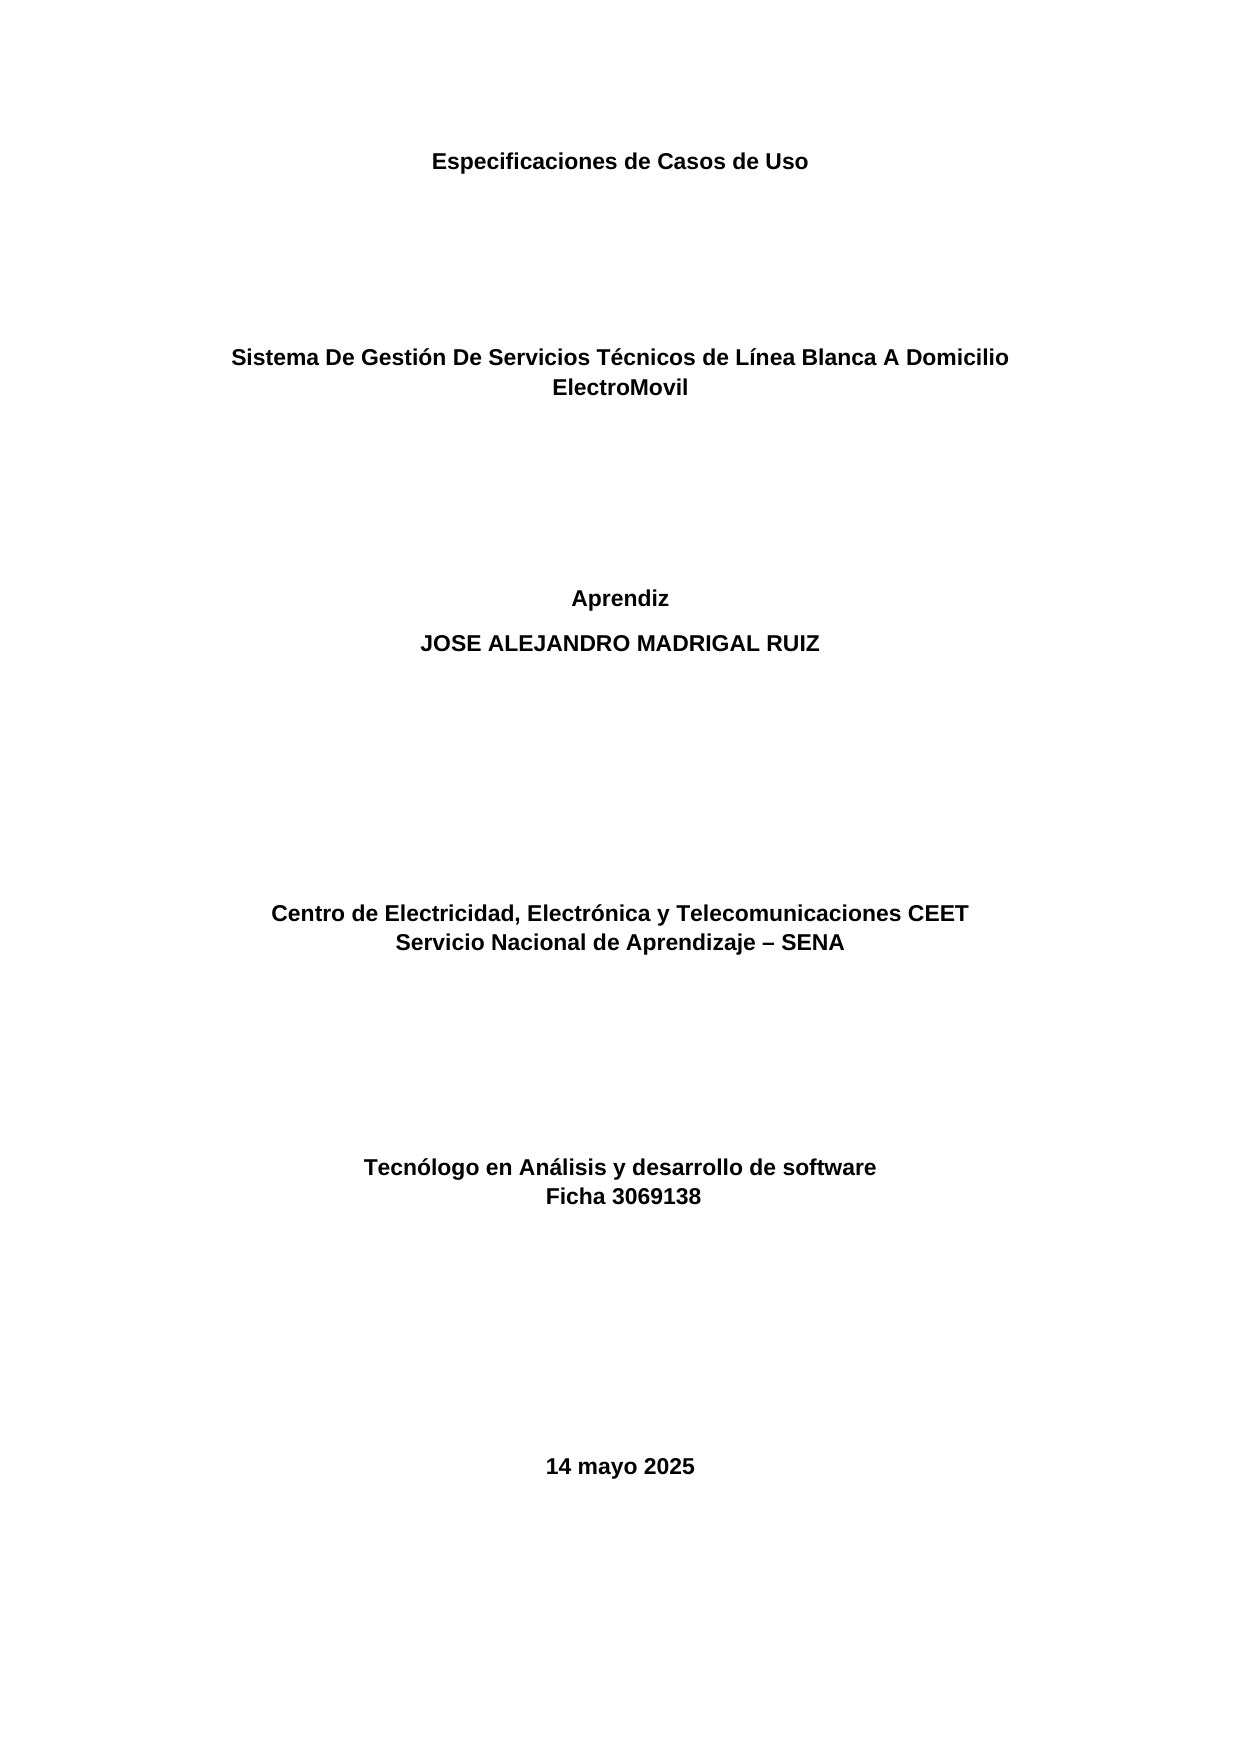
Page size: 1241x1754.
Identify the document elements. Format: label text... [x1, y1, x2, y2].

text Especificaciones de Casos de Uso [177, 148, 1063, 174]
text Centro de Electricidad, Electrónica y Telecomunicaciones CEET Servicio Nacional de Aprendizaje – SENA [177, 900, 1063, 955]
text Tecnólogo en Análisis y desarrollo de software Ficha 3069138 [177, 1154, 1063, 1209]
text 14 mayo 2025 [177, 1453, 1063, 1480]
text Sistema De Gestión De Servicios Técnicos de Línea Blanca A Domicilio [177, 344, 1063, 370]
text Aprendiz [177, 584, 1063, 611]
text JOSE ALEJANDRO MADRIGAL RUIZ [177, 630, 1063, 656]
text ElectroMovil [177, 374, 1063, 400]
